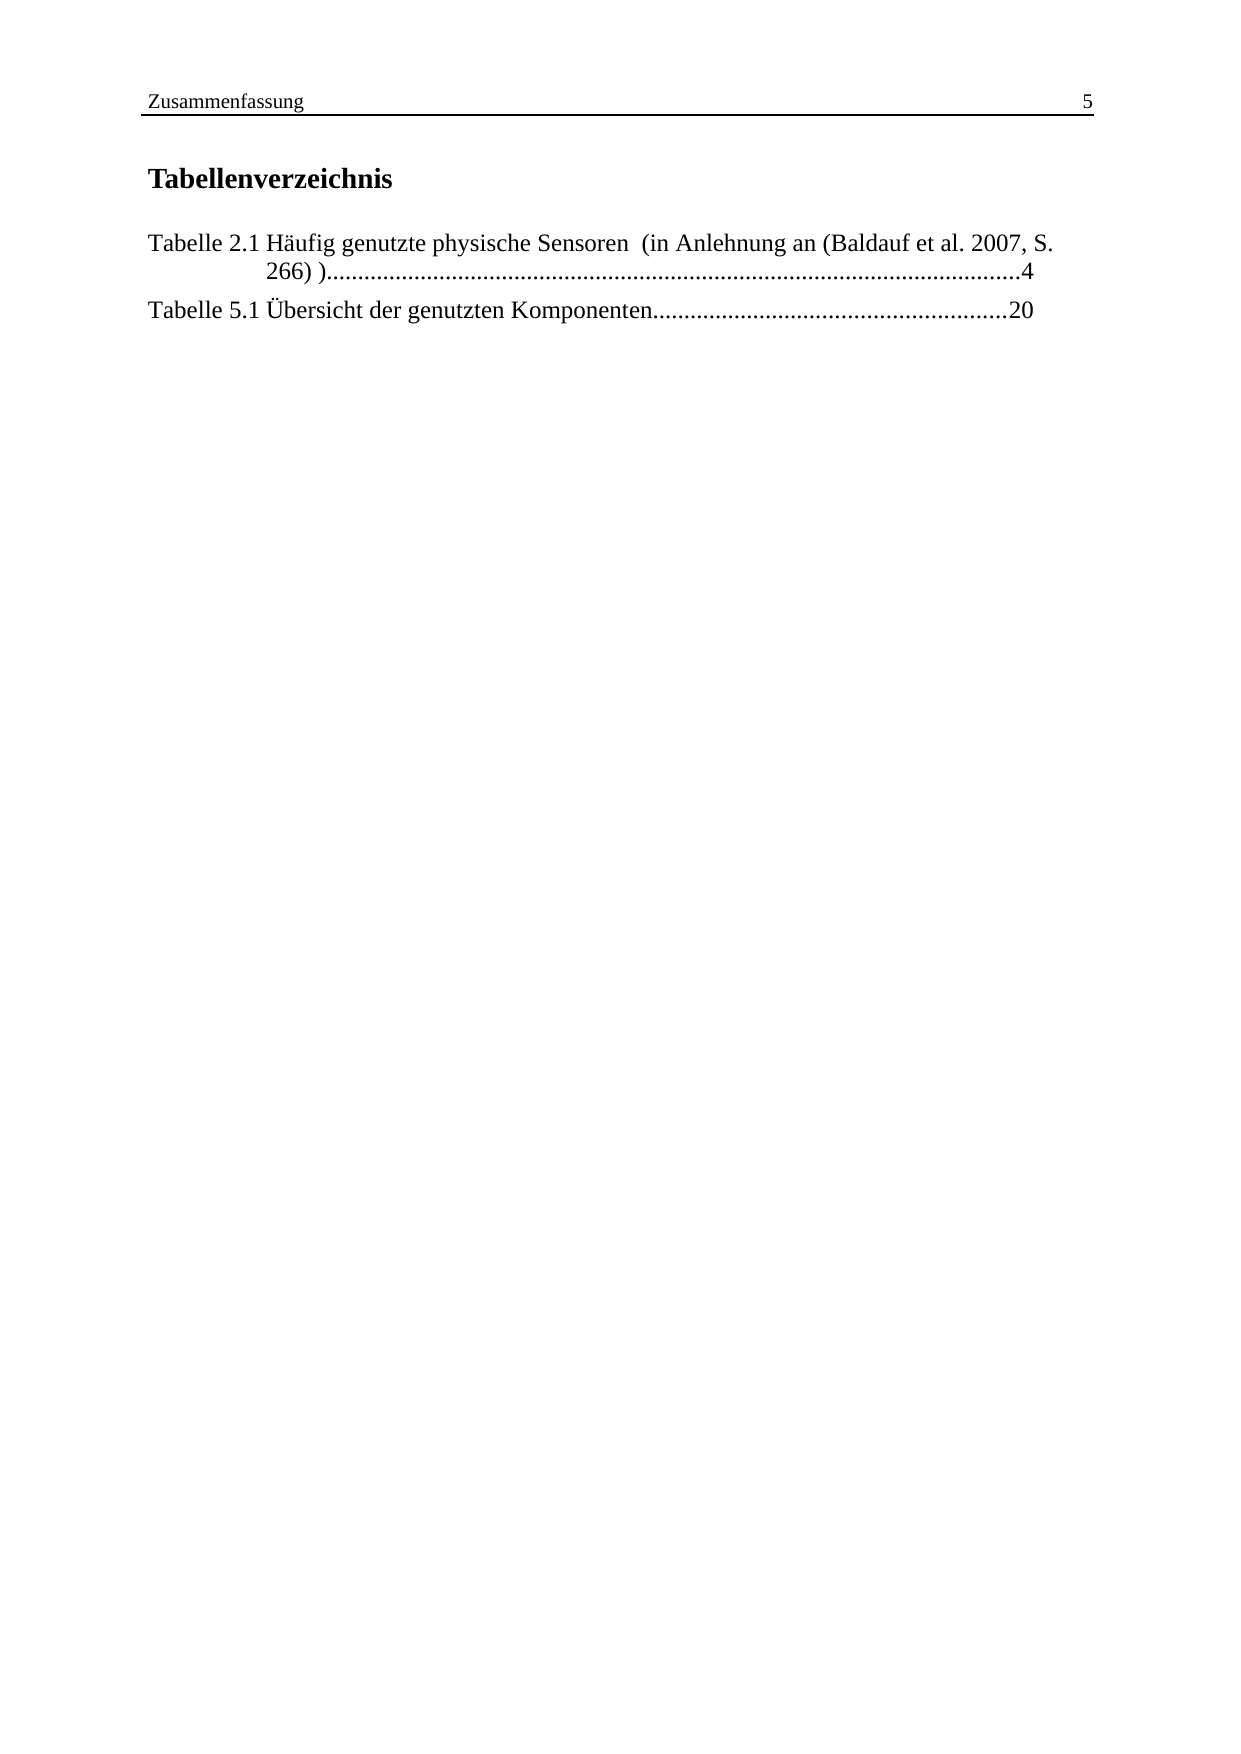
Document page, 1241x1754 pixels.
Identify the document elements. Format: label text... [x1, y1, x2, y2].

subtitle Tabellenverzeichnis [148, 161, 1093, 194]
text Tabelle 2.1 Häufig genutzte physische Sensoren (in Anlehnung an (Baldauf et al. 2007, S. 266) ) 4 [148, 228, 1093, 285]
text Tabelle 5.1 Übersicht der genutzten Komponenten 20 [148, 296, 1093, 324]
